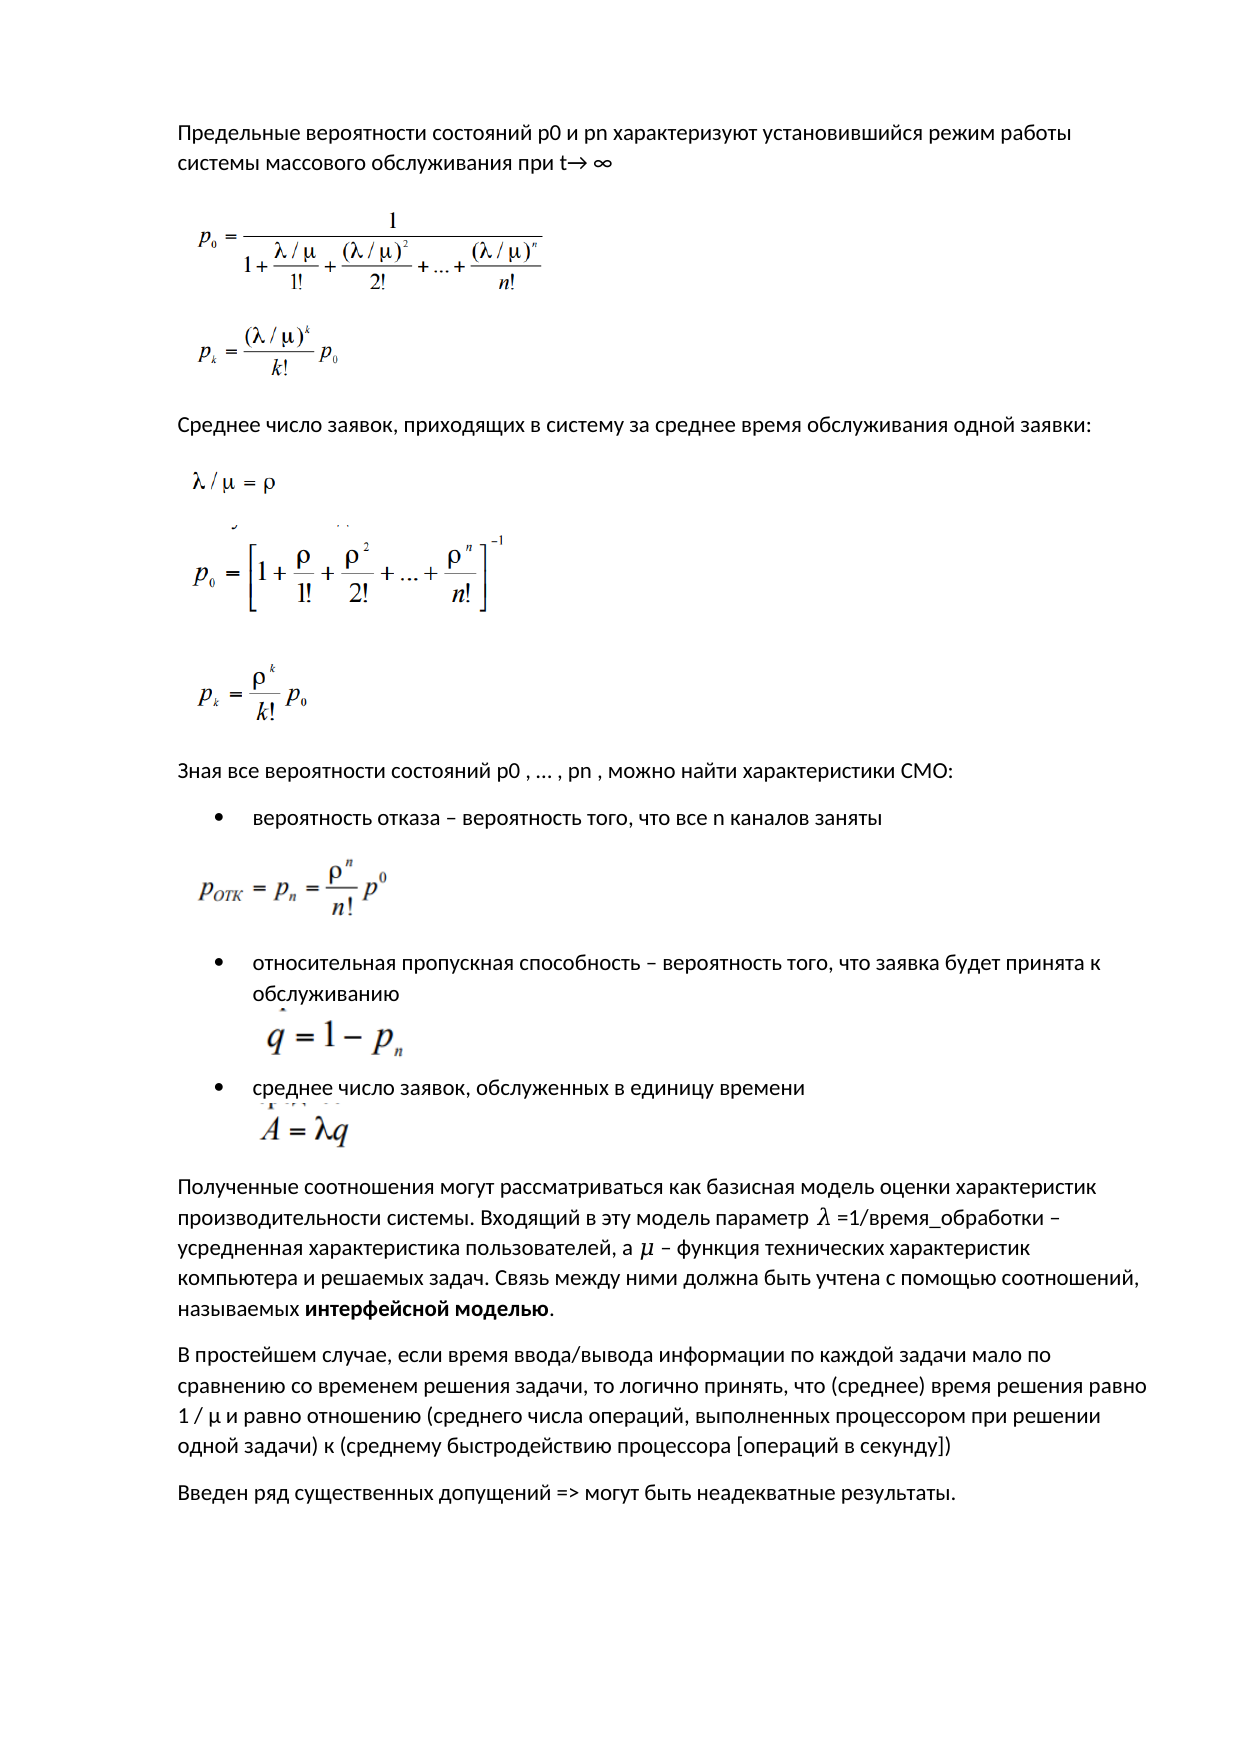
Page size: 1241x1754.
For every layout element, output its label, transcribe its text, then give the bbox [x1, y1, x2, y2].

picture [177, 457, 286, 507]
text Зная все вероятности состояний p0 , … , pn , можно найти характеристики СМО: [177, 756, 1152, 784]
picture [177, 525, 512, 632]
text В простейшем случае, если время ввода/вывода информации по каждой задачи мало по сравнению со временем решения задачи, то логично принять, что (среднее) время решения равно 1 / µ и равно отношению (среднего числа операций, выполненных процессором при решении одной задачи) к (среднему быстродействию процессора [операций в секунду]) [177, 1341, 1152, 1459]
picture [177, 195, 557, 392]
picture [252, 1008, 420, 1071]
picture [252, 1103, 362, 1154]
list среднее число заявок, обслуженных в единицу времени [215, 1073, 1152, 1101]
picture [177, 650, 335, 737]
text Среднее число заявок, приходящих в систему за среднее время обслуживания одной заявки: [177, 411, 1152, 438]
text Введен ряд существенных допущений => могут быть неадекватные результаты. [177, 1478, 1152, 1506]
list относительная пропускная способность – вероятность того, что заявка будет принята к обслуживанию [215, 948, 1152, 1007]
text Полученные соотношения могут рассматриваться как базисная модель оценки характеристик производительности системы. Входящий в эту модель параметр 𝜆 =1/время_обработки – усредненная характеристика пользователей, а 𝜇 – функция технических характеристик компьютера и решаемых задач. Связь между ними должна быть учтена с помощью соотношений, называемых интерфейсной моделью. [177, 1172, 1152, 1322]
list вероятность отказа – вероятность того, что все n каналов заняты [215, 803, 1152, 831]
picture [182, 849, 415, 930]
text Предельные вероятности состояний p0 и pn характеризуют установившийся режим работы системы массового обслуживания при t→ ∞ [177, 118, 1152, 176]
